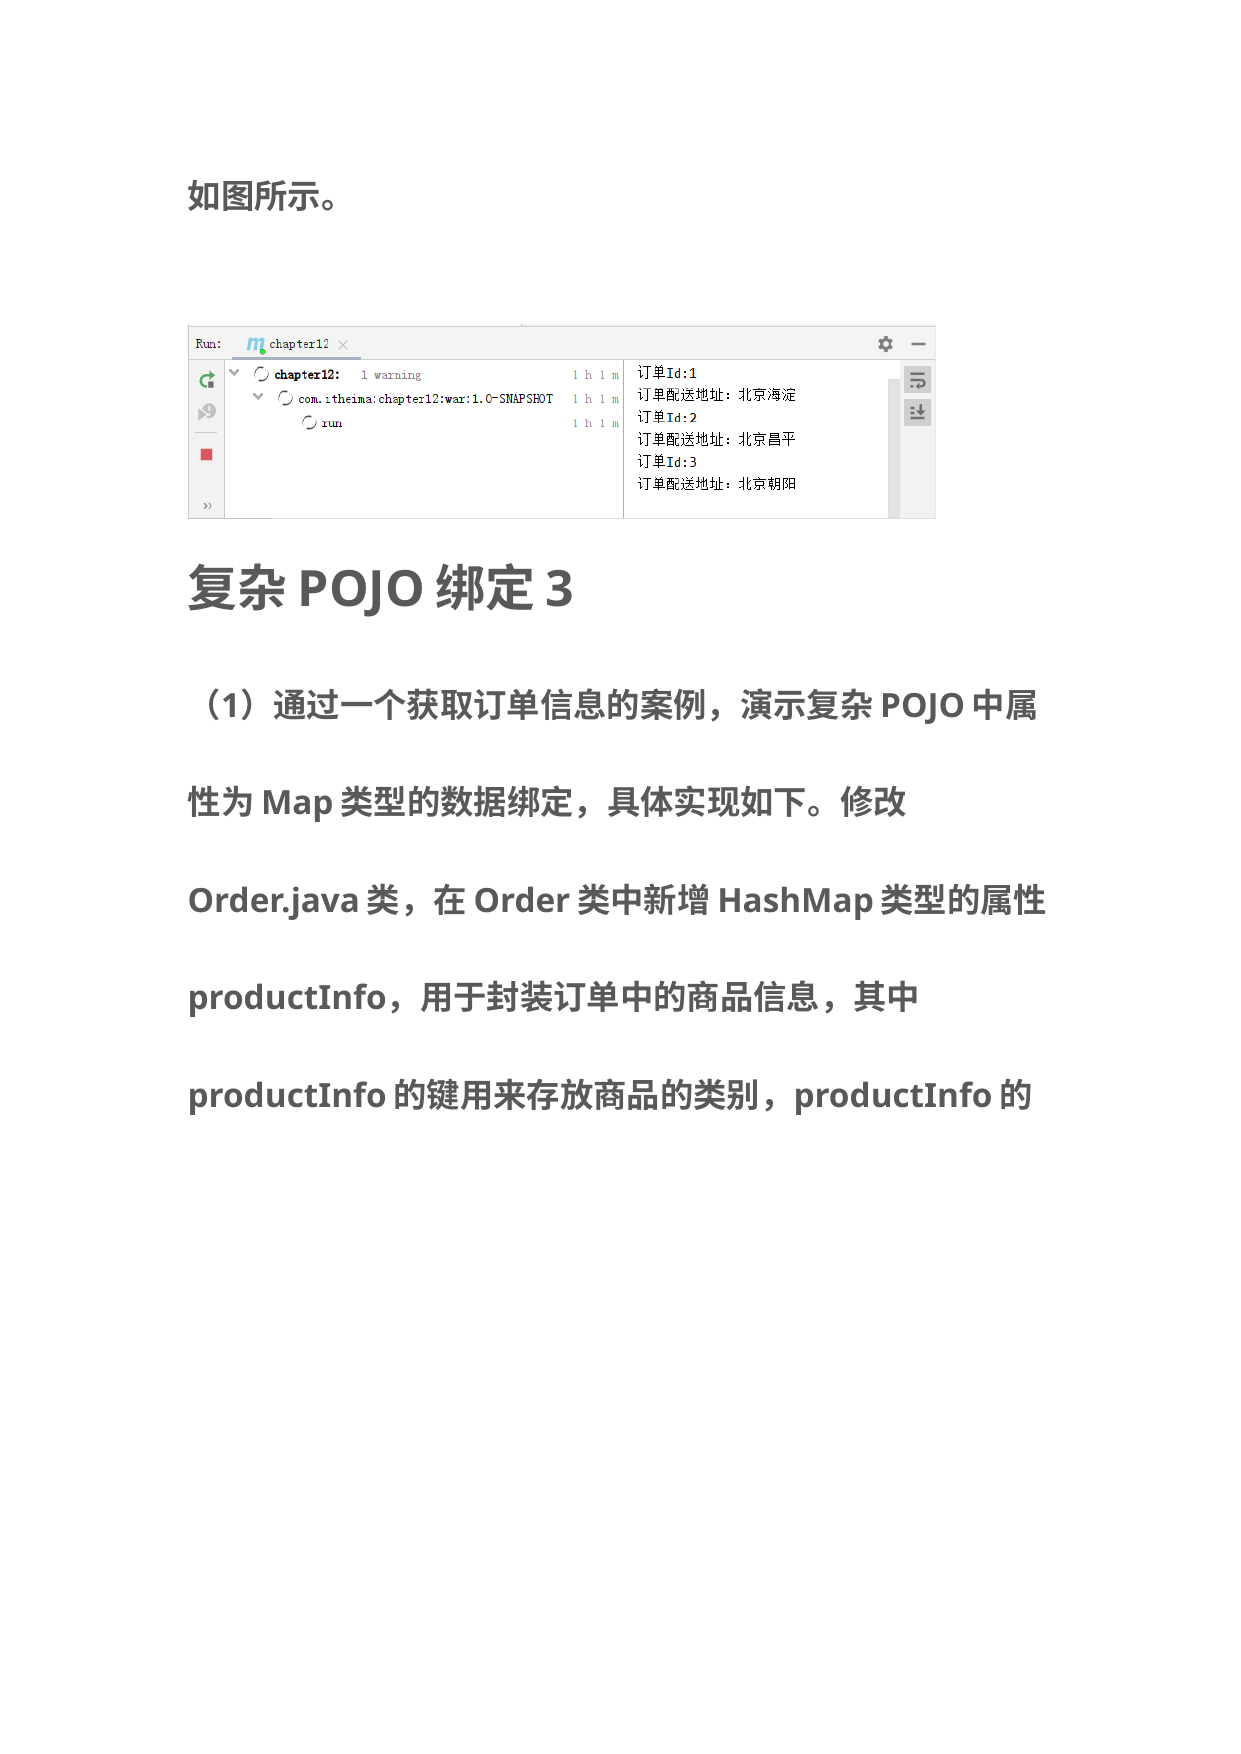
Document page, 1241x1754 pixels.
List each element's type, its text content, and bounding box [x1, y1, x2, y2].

text （1）通过一个获取订单信息的案例，演示复杂POJO中属性为Map类型的数据绑定，具体实现如下。修改Order.java类，在Order类中新增HashMap类型的属性productInfo，用于封装订单中的商品信息，其中productInfo的键用来存放商品的类别，productInfo的值用来存放商品类别对应的商品。 [187, 670, 1053, 1125]
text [187, 162, 1053, 519]
text 复杂POJO绑定3 [187, 536, 1053, 634]
picture [187, 324, 936, 519]
